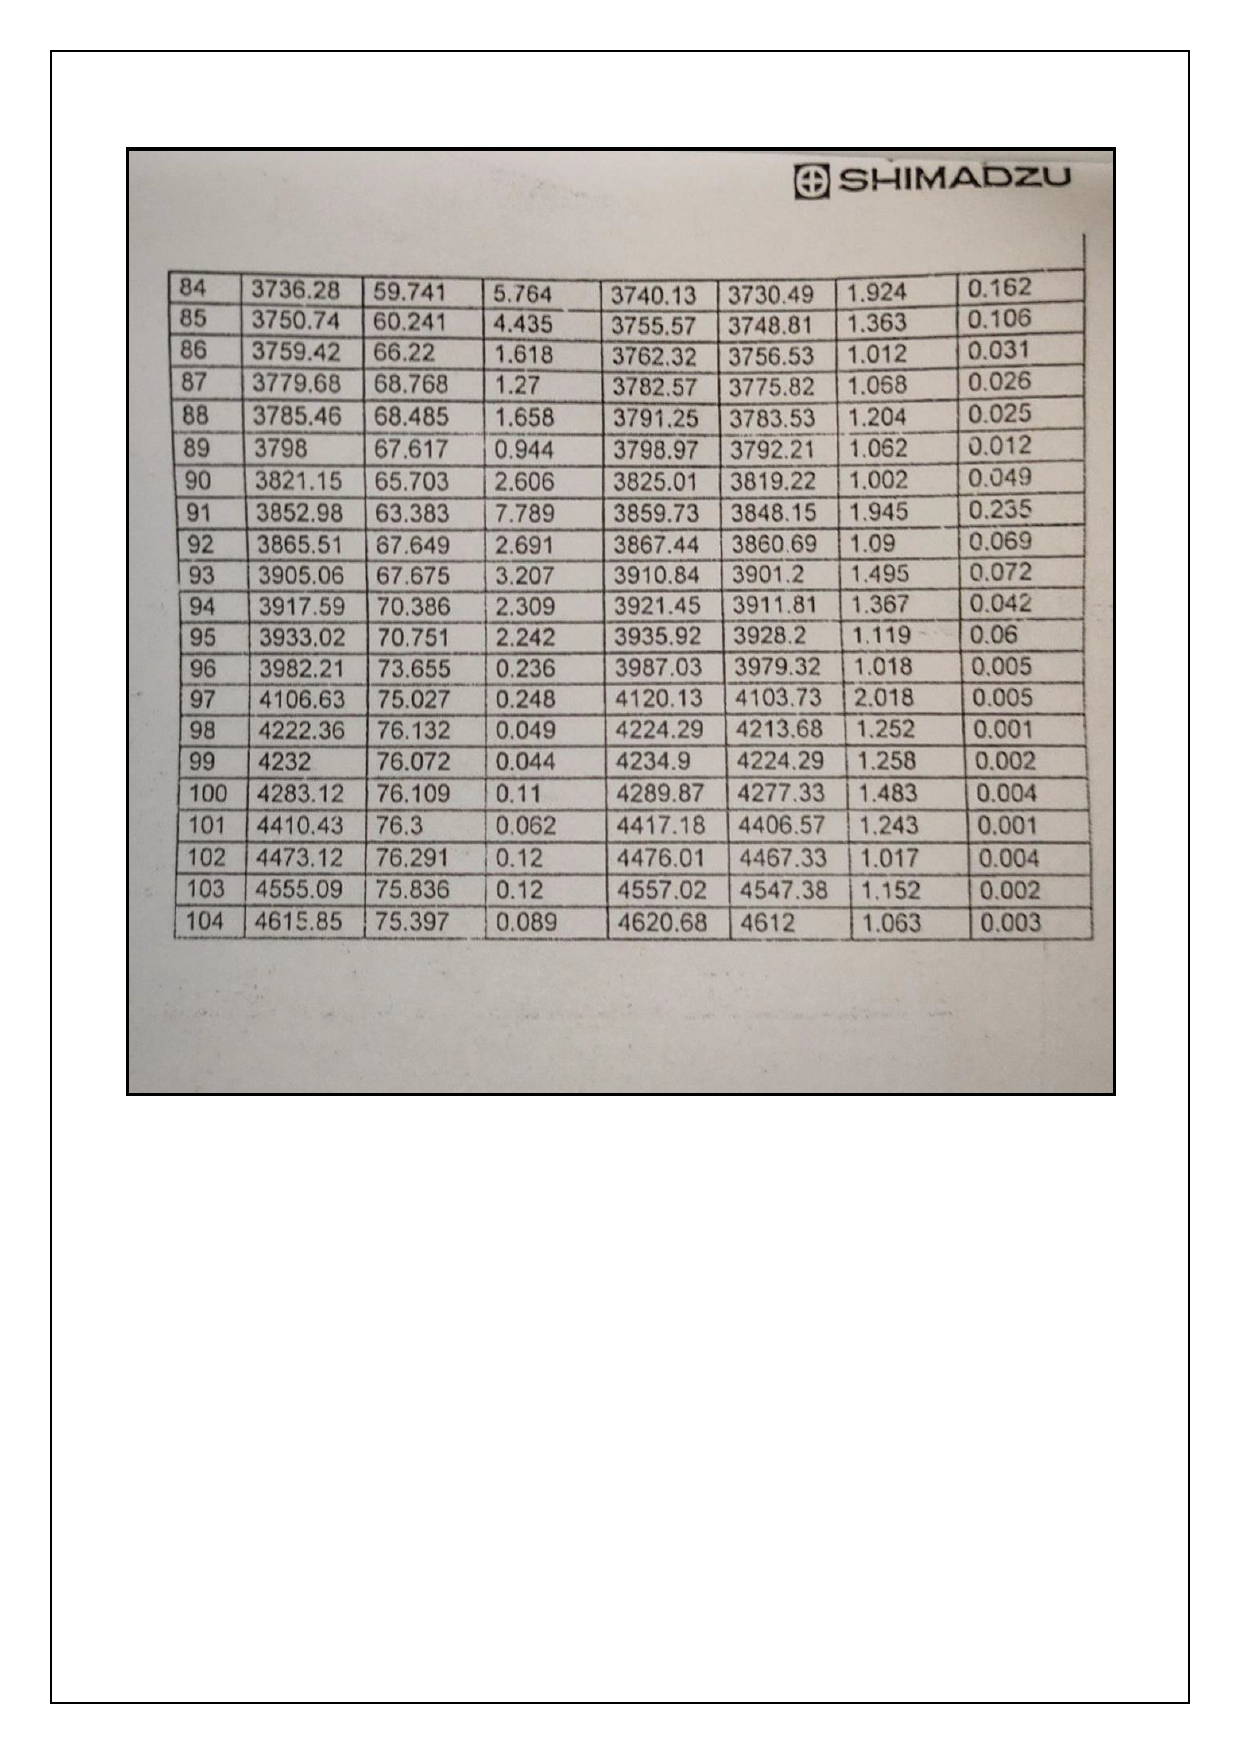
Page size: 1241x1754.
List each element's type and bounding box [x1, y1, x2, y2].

picture [129, 151, 1113, 1093]
